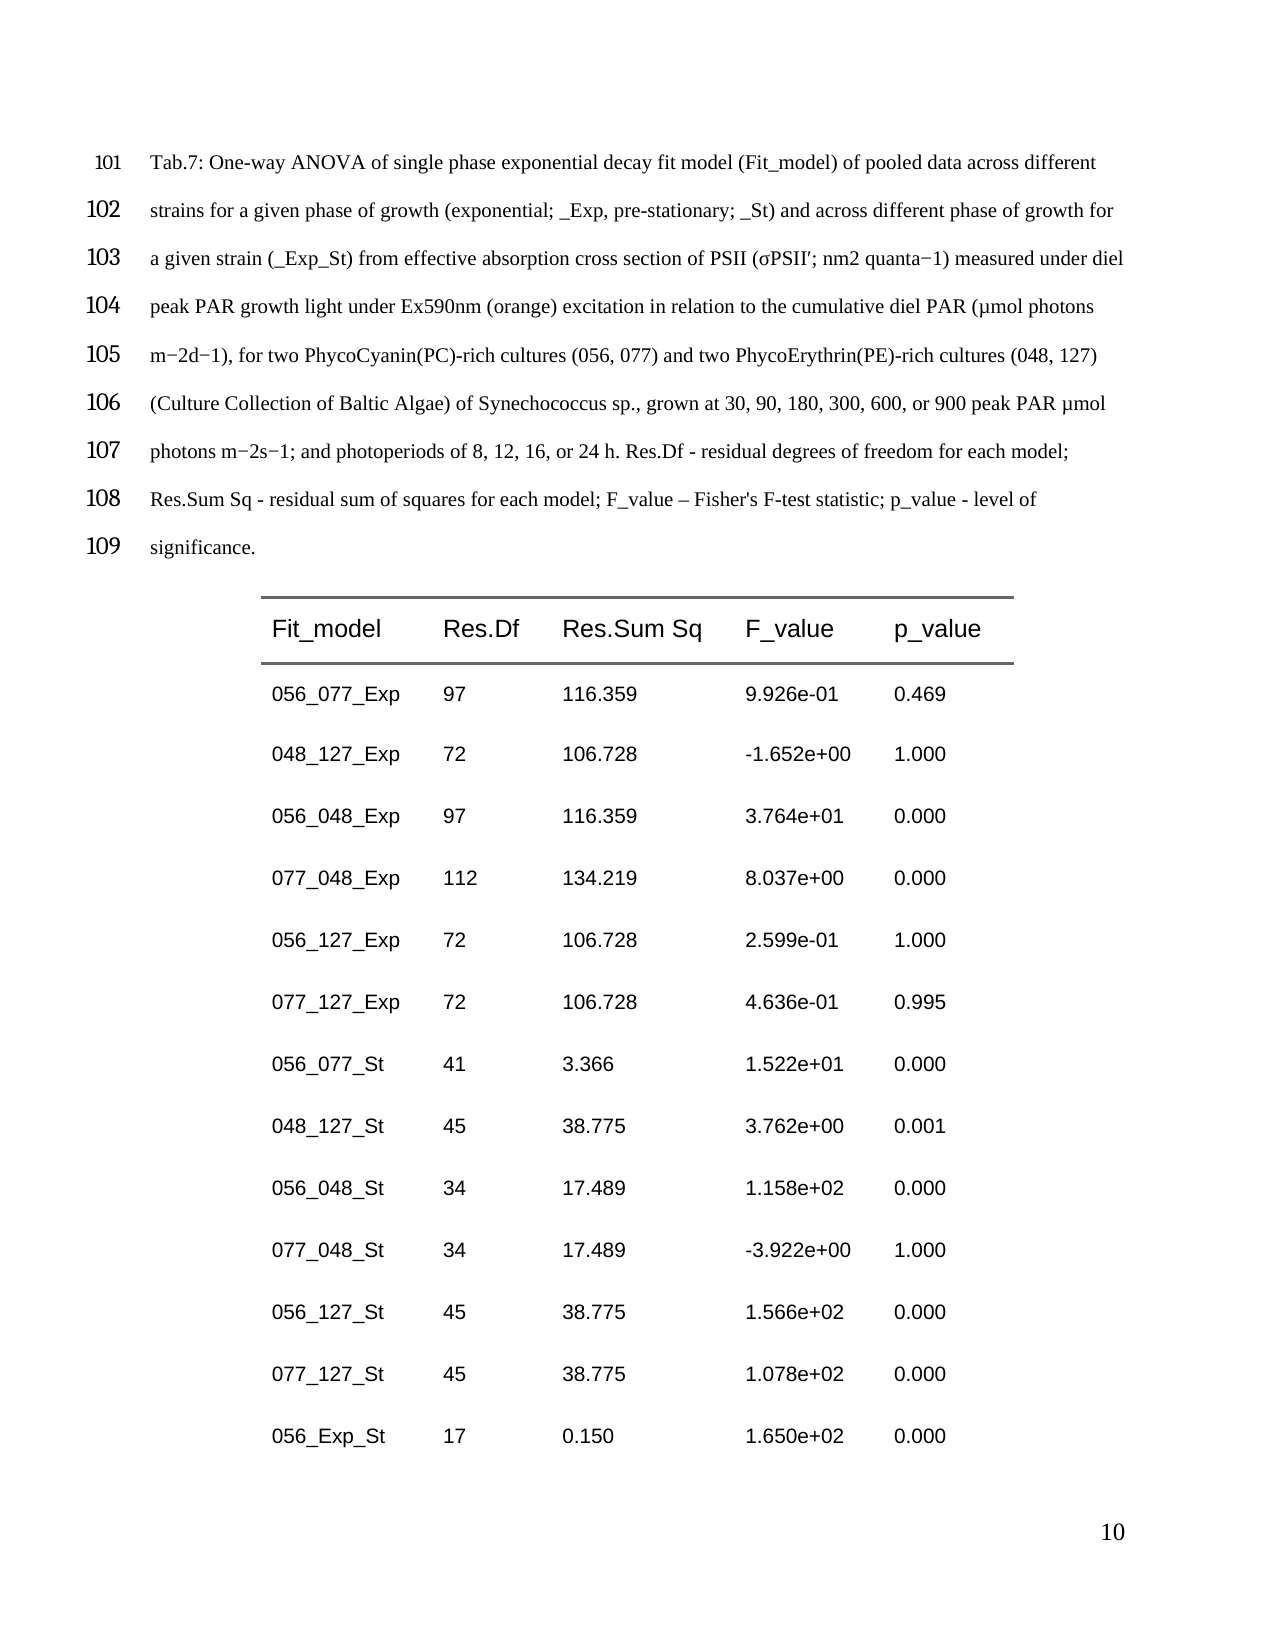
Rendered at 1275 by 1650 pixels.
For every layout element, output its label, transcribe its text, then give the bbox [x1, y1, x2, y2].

table_cell 17 [433, 1405, 552, 1467]
table_header Res.Df [433, 599, 552, 662]
table_header F_value [735, 599, 883, 662]
table_cell 0.000 [884, 1405, 1014, 1467]
table_cell 048_127_St [261, 1095, 432, 1157]
table_cell 1.650e+02 [735, 1405, 883, 1467]
table_cell 056_127_St [261, 1281, 432, 1343]
table_cell 077_127_Exp [261, 971, 432, 1033]
table_cell 45 [433, 1095, 552, 1157]
table_cell 72 [433, 724, 552, 785]
table_cell 0.000 [884, 785, 1014, 847]
table_cell 056_127_Exp [261, 909, 432, 971]
table_cell 38.775 [552, 1343, 735, 1405]
table_cell 0.469 [884, 665, 1014, 723]
table_cell 0.000 [884, 1343, 1014, 1405]
table_cell -1.652e+00 [735, 724, 883, 785]
table_cell 4.636e-01 [735, 971, 883, 1033]
table_cell 106.728 [552, 971, 735, 1033]
table_cell 1.522e+01 [735, 1033, 883, 1095]
table_cell 0.000 [884, 1281, 1014, 1343]
table_cell 2.599e-01 [735, 909, 883, 971]
table_cell 0.995 [884, 971, 1014, 1033]
table_cell 056_077_Exp [261, 665, 432, 723]
table_cell 34 [433, 1219, 552, 1281]
table_cell 077_048_St [261, 1219, 432, 1281]
table_cell 056_077_St [261, 1033, 432, 1095]
table_cell 17.489 [552, 1157, 735, 1219]
table_cell 9.926e-01 [735, 665, 883, 723]
table_cell 0.001 [884, 1095, 1014, 1157]
table_cell 116.359 [552, 665, 735, 723]
table_cell 077_127_St [261, 1343, 432, 1405]
table_cell 0.150 [552, 1405, 735, 1467]
table_cell 45 [433, 1281, 552, 1343]
table_cell 17.489 [552, 1219, 735, 1281]
table_cell -3.922e+00 [735, 1219, 883, 1281]
table_cell 077_048_Exp [261, 847, 432, 909]
table_cell 97 [433, 665, 552, 723]
table_cell 112 [433, 847, 552, 909]
table_cell 1.566e+02 [735, 1281, 883, 1343]
table_cell 3.762e+00 [735, 1095, 883, 1157]
table_cell 0.000 [884, 1033, 1014, 1095]
table_cell 134.219 [552, 847, 735, 909]
table_cell 0.000 [884, 847, 1014, 909]
table_cell 1.000 [884, 909, 1014, 971]
table_cell 056_048_Exp [261, 785, 432, 847]
table_cell 0.000 [884, 1157, 1014, 1219]
table_cell 72 [433, 971, 552, 1033]
table_cell 048_127_Exp [261, 724, 432, 785]
table_cell 3.764e+01 [735, 785, 883, 847]
table_cell 41 [433, 1033, 552, 1095]
table_cell 056_Exp_St [261, 1405, 432, 1467]
table_cell 38.775 [552, 1095, 735, 1157]
table_cell 1.078e+02 [735, 1343, 883, 1405]
table_cell 1.000 [884, 724, 1014, 785]
table_cell 056_048_St [261, 1157, 432, 1219]
table_cell 1.000 [884, 1219, 1014, 1281]
table_cell 45 [433, 1343, 552, 1405]
table_header Res.Sum Sq [552, 599, 735, 662]
table_cell 116.359 [552, 785, 735, 847]
table_header p_value [884, 599, 1014, 662]
table_cell 34 [433, 1157, 552, 1219]
table_cell 97 [433, 785, 552, 847]
text Tab.7: One-way ANOVA of single phase exponential decay fit model (Fit_model) of pooled data across different strains for a given phase of growth (exponential; _Exp, pre-stationary; _St) and across different phase of growth for a given strain (_Exp_St) from effective absorption cross section of PSII (σPSII′; nm2 quanta−1) measured under diel peak PAR growth light under Ex590nm (orange) excitation in relation to the cumulative diel PAR (µmol photons m−2d−1), for two PhycoCyanin(PC)-rich cultures (056, 077) and two PhycoErythrin(PE)-rich cultures (048, 127) (Culture Collection of Baltic Algae) of Synechococcus sp., grown at 30, 90, 180, 300, 600, or 900 peak PAR µmol photons m−2s−1; and photoperiods of 8, 12, 16, or 24 h. Res.Df - residual degrees of freedom for each model; Res.Sum Sq - residual sum of squares for each model; F_value – Fisher's F-test statistic; p_value - level of significance. [150, 150, 1125, 559]
table_cell 72 [433, 909, 552, 971]
table_header Fit_model [261, 599, 432, 662]
table_cell 106.728 [552, 909, 735, 971]
table_cell 38.775 [552, 1281, 735, 1343]
table_cell 1.158e+02 [735, 1157, 883, 1219]
table_cell 3.366 [552, 1033, 735, 1095]
table_cell 106.728 [552, 724, 735, 785]
table_cell 8.037e+00 [735, 847, 883, 909]
